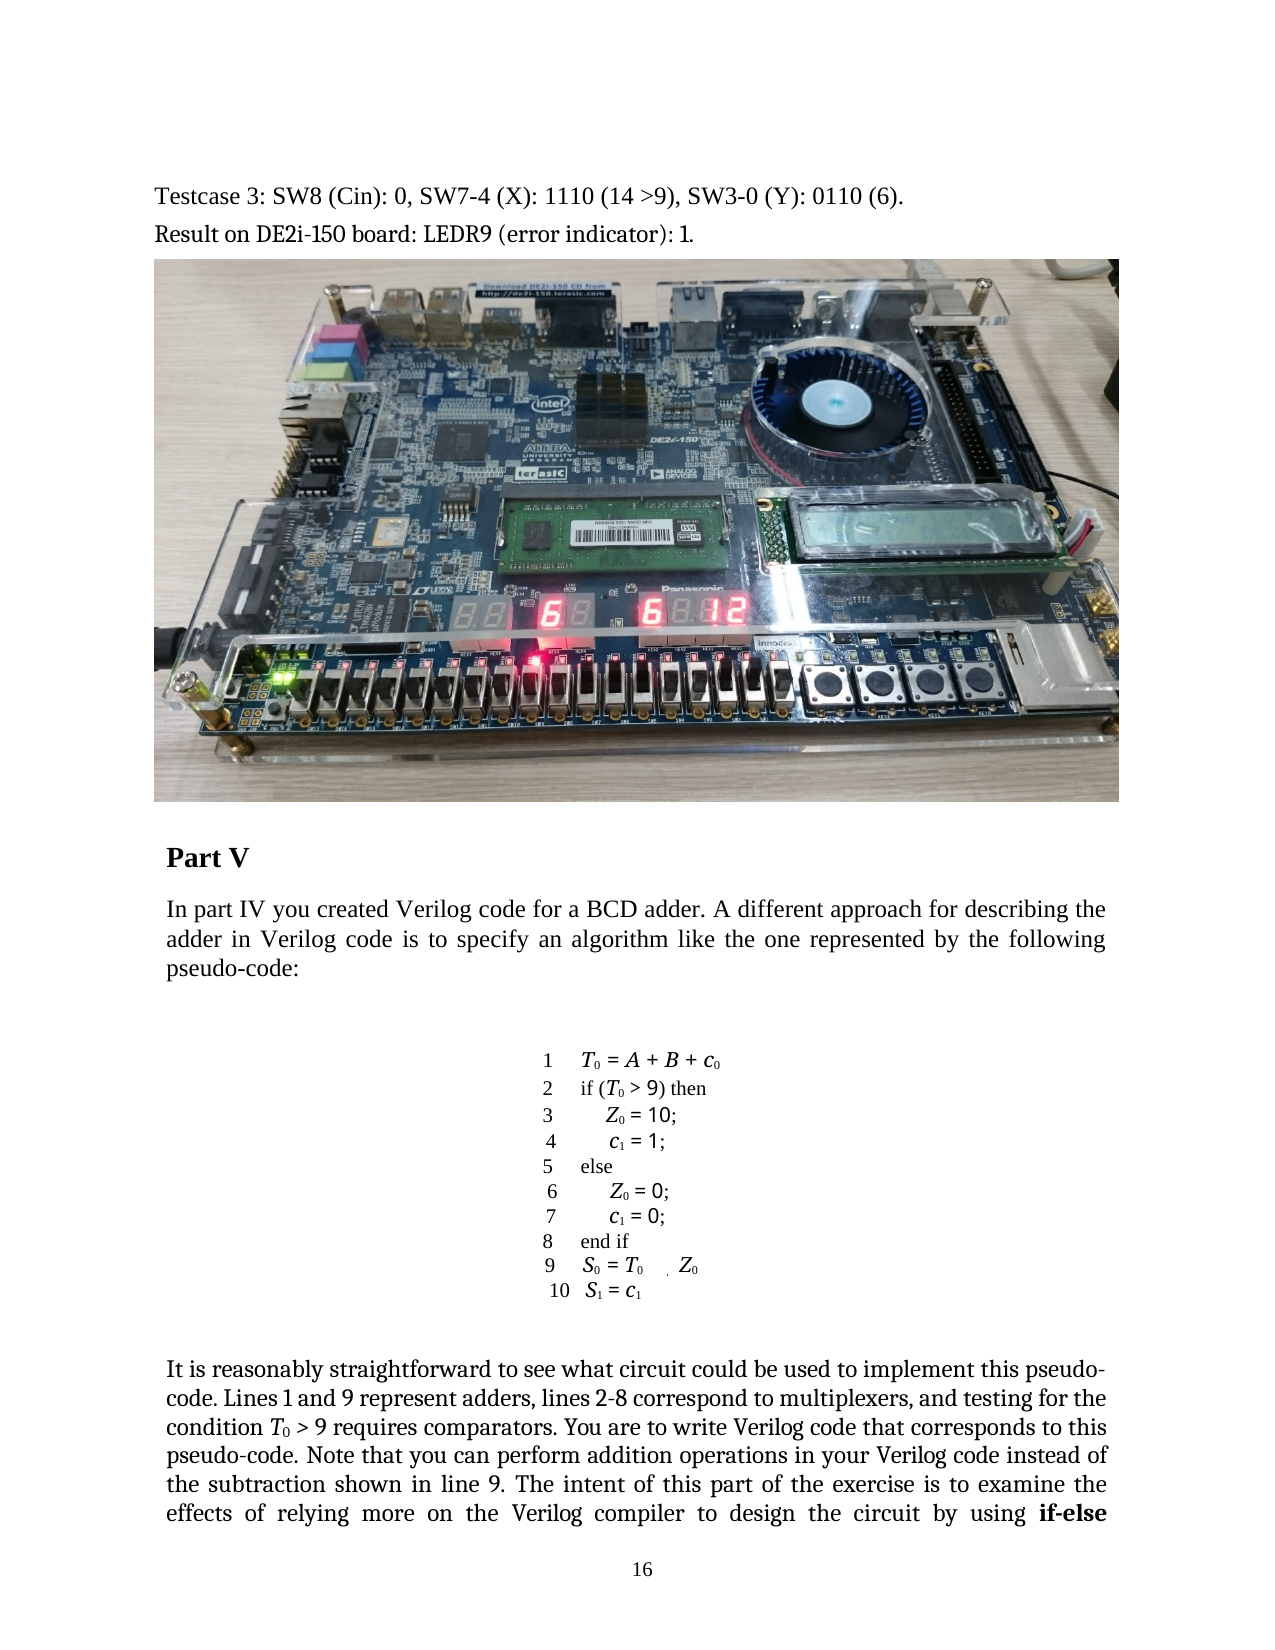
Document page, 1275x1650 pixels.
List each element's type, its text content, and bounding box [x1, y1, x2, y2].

text 4 c1 = 1; [154, 1129, 1057, 1154]
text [166, 1355, 1107, 1528]
text In part IV you created Verilog code for a BCD adder. A different approach for describing the adder in Verilog code is to specify an algorithm like the one represented by the following pseudo-code: [166, 894, 1107, 982]
text 8 end if [542, 1229, 1119, 1253]
text 2 if (T0 > 9) then 3 Z0 = 10; [542, 1073, 713, 1129]
text 10 S1 = c1 [521, 1278, 669, 1303]
text 5 else [542, 1155, 1119, 1178]
text 1 T0 = A + B + c0 [542, 1048, 1119, 1073]
picture [154, 259, 1119, 802]
subtitle Part V [166, 840, 1119, 873]
text 9 S0 = T0 Z0 [154, 1253, 1088, 1278]
list Result on DE2i-150 board: LEDR9 (error indicator): 1. [154, 220, 1119, 249]
text 6 Z0 = 0; [154, 1178, 1062, 1203]
list Testcase 3: SW8 (Cin): 0, SW7-4 (X): 1110 (14 >9), SW3-0 (Y): 0110 (6). [154, 181, 1119, 209]
text 7 c1 = 0; [154, 1203, 1057, 1228]
